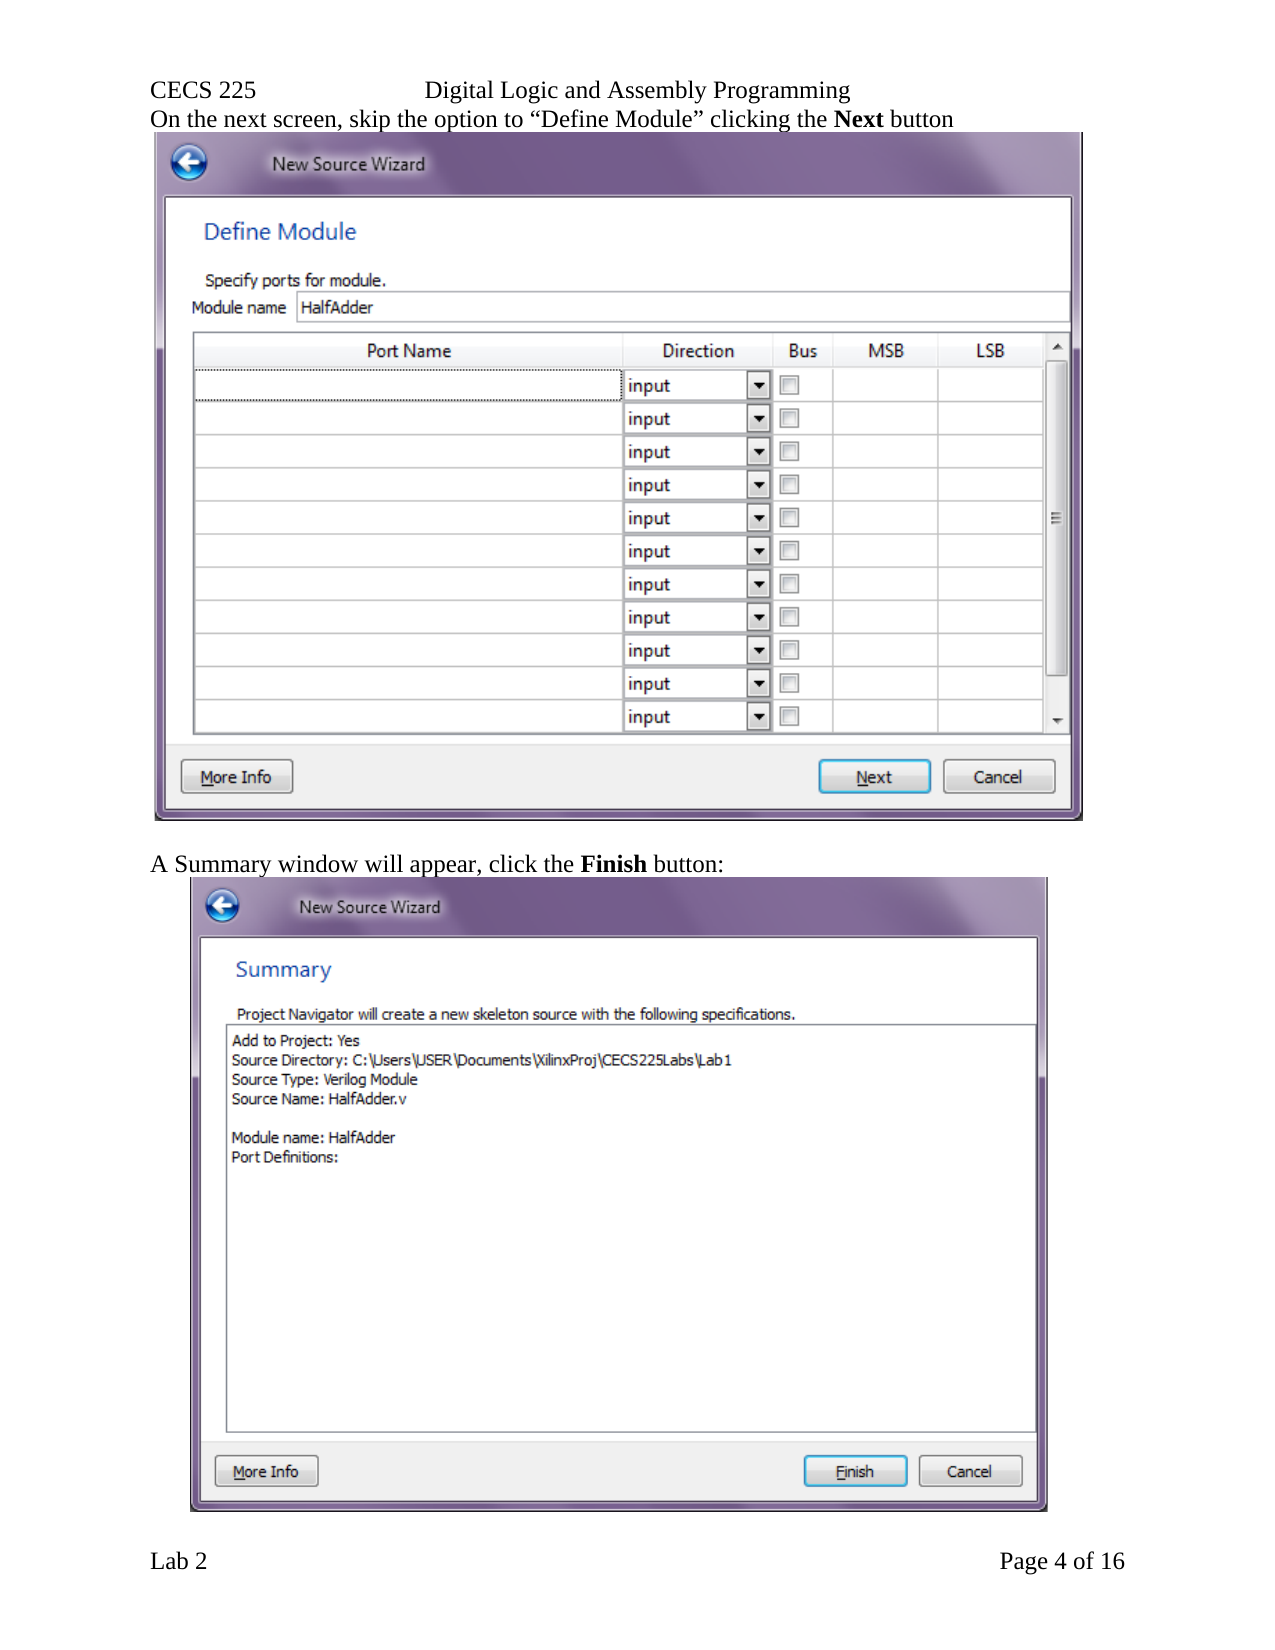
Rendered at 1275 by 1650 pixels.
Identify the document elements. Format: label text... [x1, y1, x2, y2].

picture [154, 132, 1083, 821]
text On the next screen, skip the option to “Define Module” clicking the Next button [150, 104, 1087, 132]
text A Summary window will appear, click the Finish button: [150, 849, 1087, 878]
picture [190, 877, 1048, 1512]
